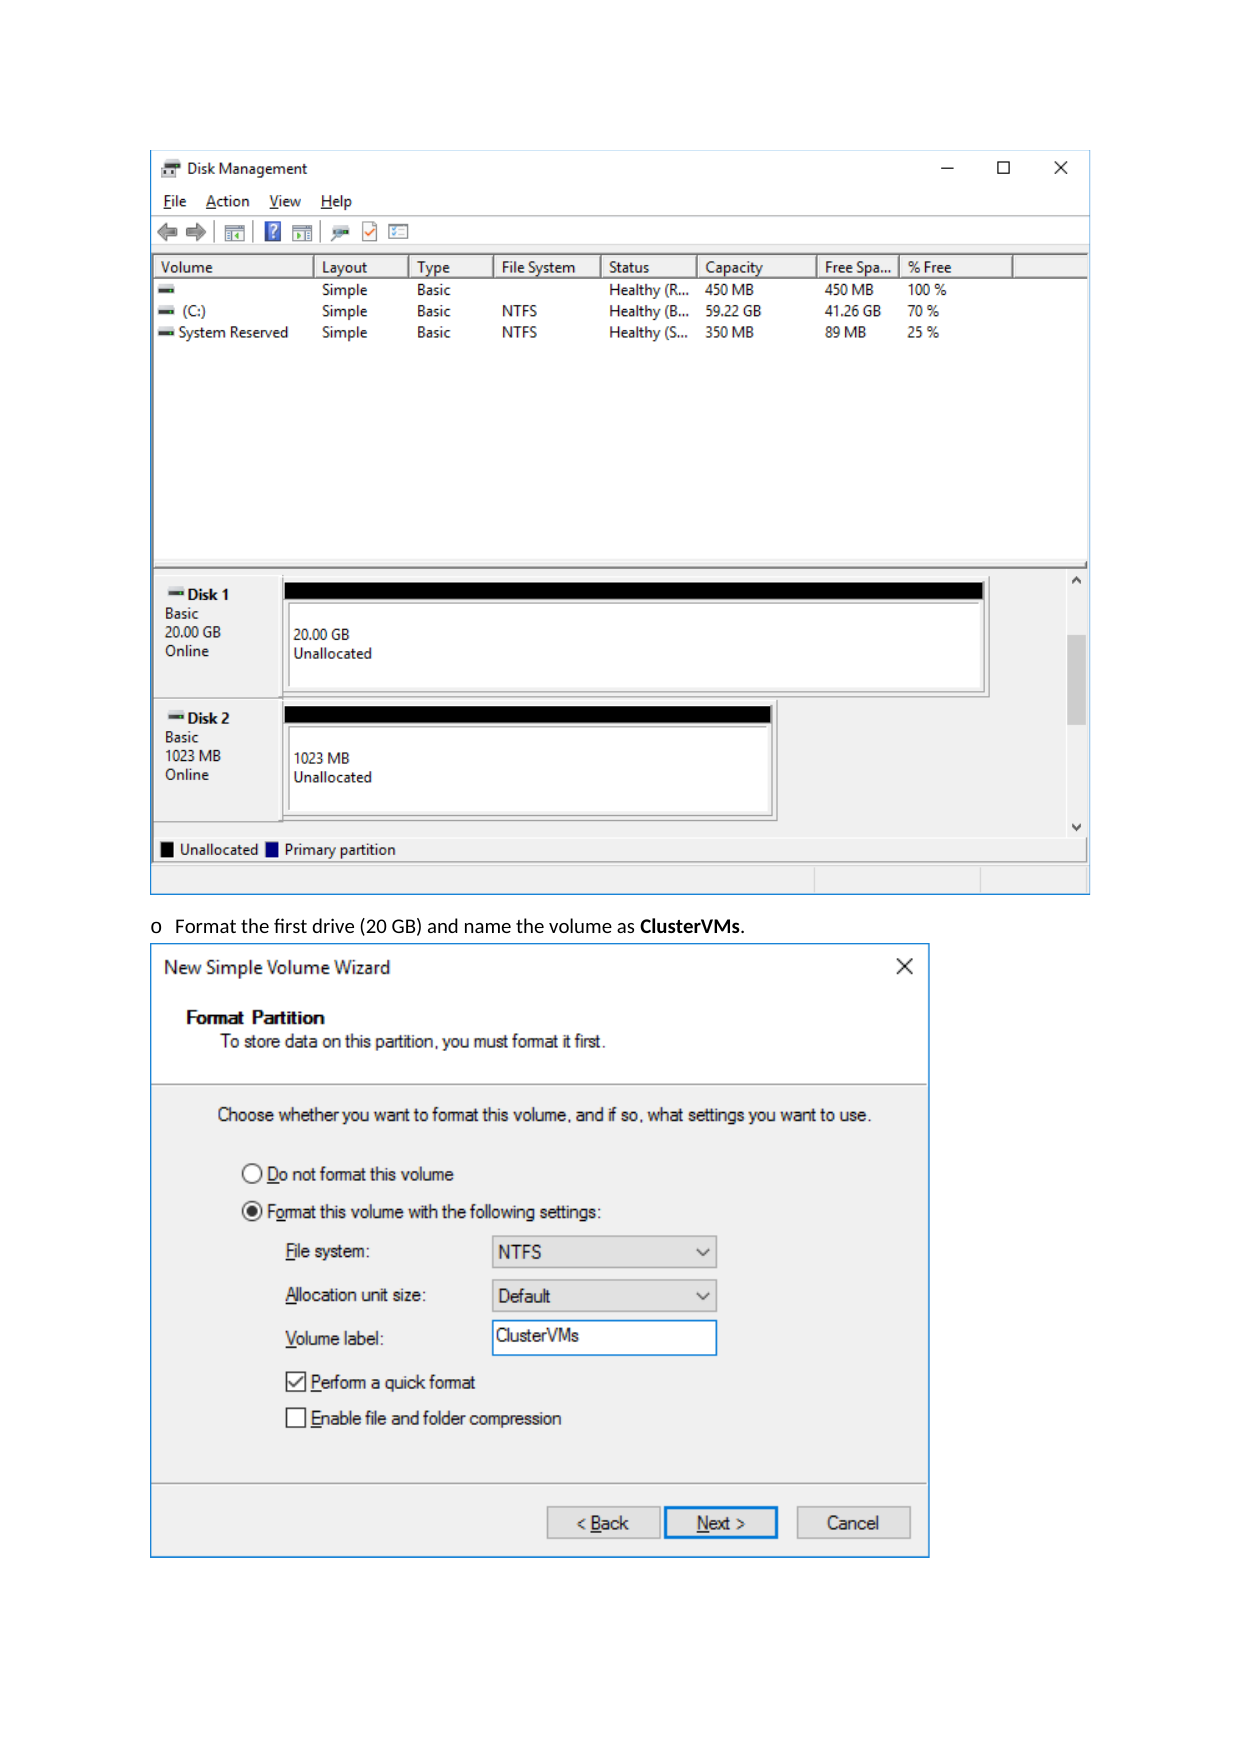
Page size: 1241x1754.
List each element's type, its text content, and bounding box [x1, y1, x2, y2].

text o Format the first drive (20 GB) and name the volume as ClusterVMs. [150, 913, 1090, 940]
picture [150, 943, 930, 1558]
picture [150, 150, 1091, 895]
